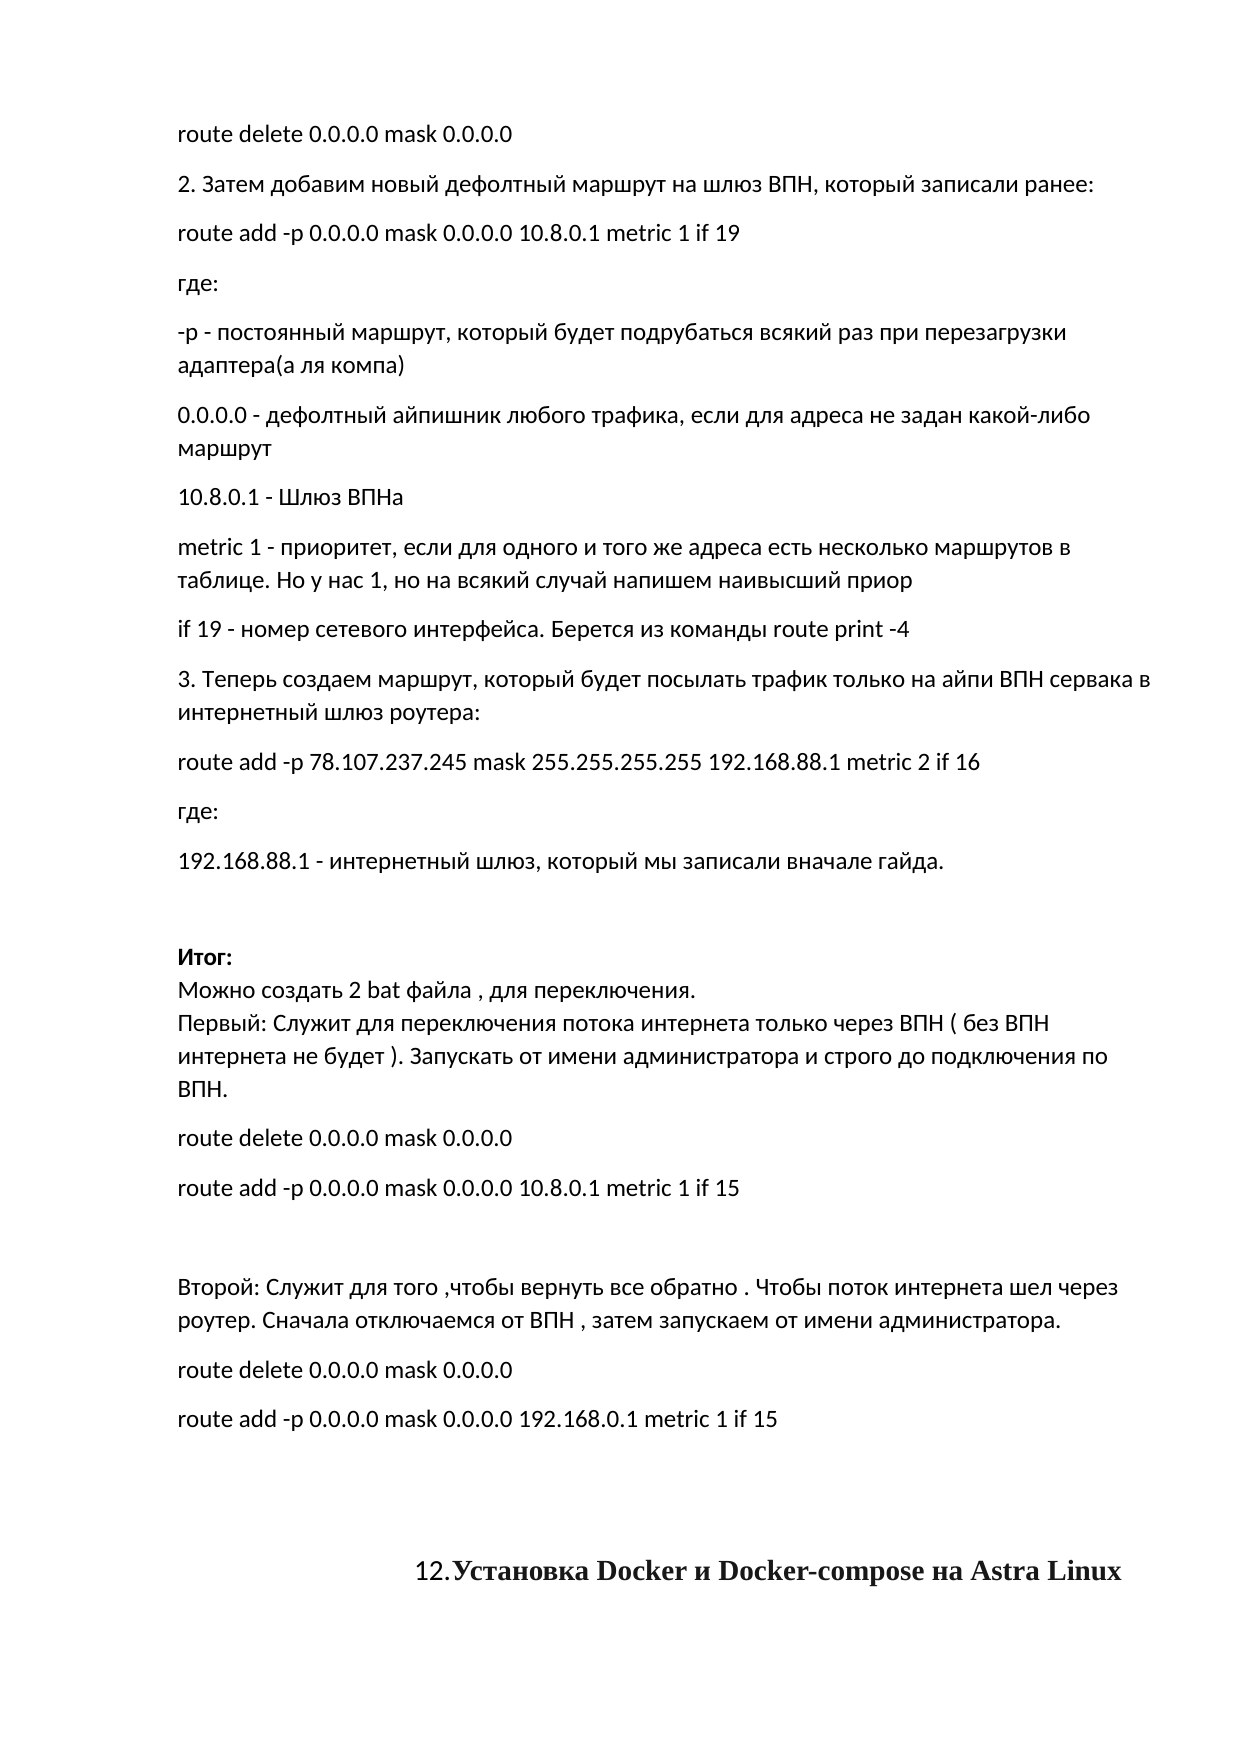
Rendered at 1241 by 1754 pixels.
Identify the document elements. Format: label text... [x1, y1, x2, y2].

text route delete 0.0.0.0 mask 0.0.0.0 [177, 1122, 1152, 1153]
text route add -p 0.0.0.0 mask 0.0.0.0 10.8.0.1 metric 1 if 19 [177, 217, 1152, 248]
text metric 1 - приоритет, если для одного и того же адреса есть несколько маршрутов в таблице. Но у нас 1, но на всякий случай напишем наивысший приор [177, 531, 1152, 594]
list Установка Docker и Docker-compose на Astra Linux [384, 1552, 1152, 1588]
text 3. Теперь создаем маршрут, который будет посылать трафик только на айпи ВПН сервака в интернетный шлюз роутера: [177, 663, 1152, 727]
text route delete 0.0.0.0 mask 0.0.0.0 [177, 1354, 1152, 1384]
text 10.8.0.1 - Шлюз ВПНа [177, 481, 1152, 512]
text if 19 - номер сетевого интерфейса. Берется из команды route print -4 [177, 613, 1152, 644]
text Второй: Служит для того ,чтобы вернуть все обратно . Чтобы поток интернета шел через роутер. Сначала отключаемся от ВПН , затем запускаем от имени администратора. [177, 1271, 1152, 1335]
text где: [177, 267, 1152, 297]
text route add -p 0.0.0.0 mask 0.0.0.0 10.8.0.1 metric 1 if 15 [177, 1172, 1152, 1203]
text где: [177, 795, 1152, 826]
text route add -p 78.107.237.245 mask 255.255.255.255 192.168.88.1 metric 2 if 16 [177, 746, 1152, 776]
text 2. Затем добавим новый дефолтный маршрут на шлюз ВПН, который записали ранее: [177, 168, 1152, 198]
text Итог: Можно создать 2 bat файла , для переключения. Первый: Служит для переключения потока интернета только через ВПН ( без ВПН интернета не будет ). Запускать от имени администратора и строго до подключения по ВПН. [177, 941, 1152, 1103]
text 192.168.88.1 - интернетный шлюз, который мы записали вначале гайда. [177, 845, 1152, 875]
text 0.0.0.0 - дефолтный айпишник любого трафика, если для адреса не задан какой-либо маршрут [177, 399, 1152, 462]
text route add -p 0.0.0.0 mask 0.0.0.0 192.168.0.1 metric 1 if 15 [177, 1403, 1152, 1434]
text route delete 0.0.0.0 mask 0.0.0.0 [177, 118, 1152, 149]
text -p - постоянный маршрут, который будет подрубаться всякий раз при перезагрузки адаптера(а ля компа) [177, 316, 1152, 380]
